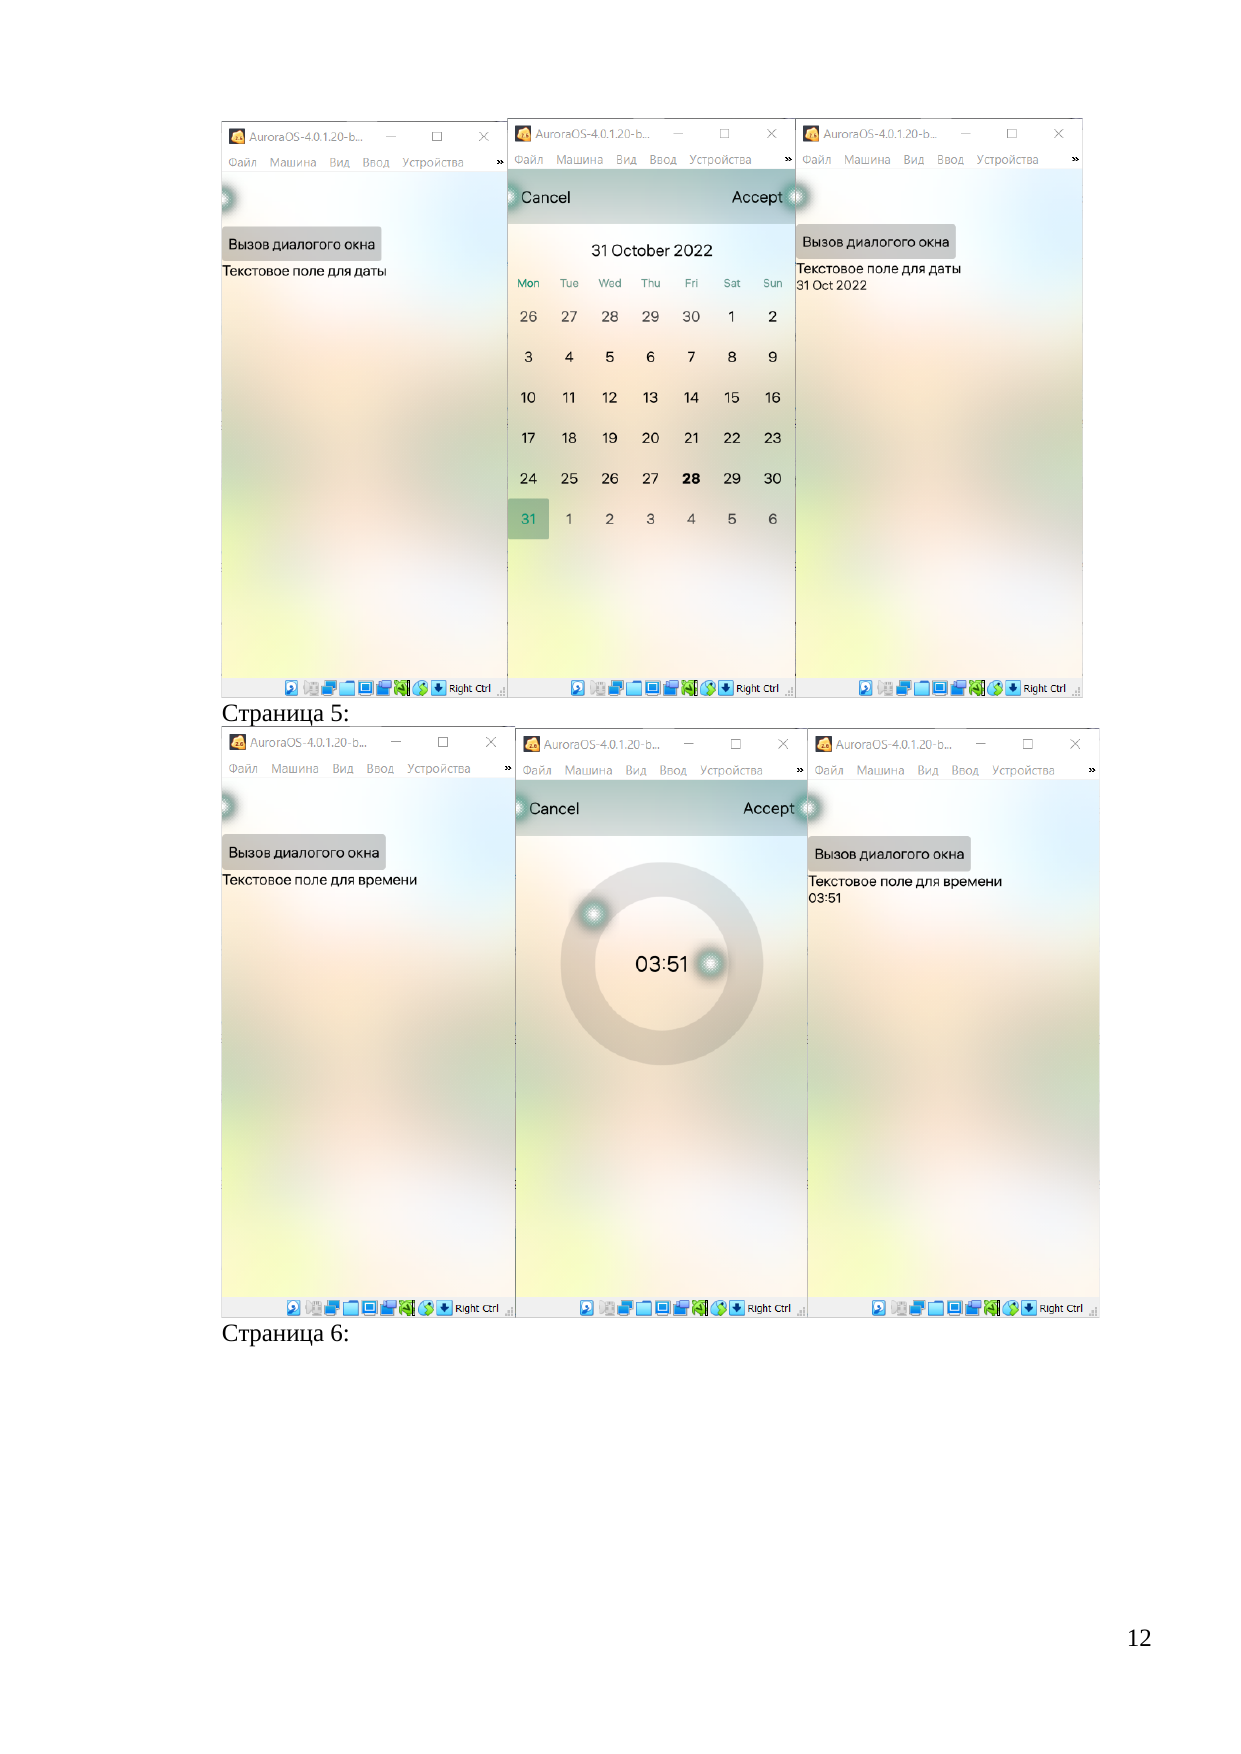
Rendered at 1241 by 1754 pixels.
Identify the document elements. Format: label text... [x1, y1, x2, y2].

text Страница 6: [148, 1318, 1152, 1346]
picture [221, 118, 1083, 698]
text Страница 5: [148, 698, 1152, 726]
picture [221, 726, 1100, 1318]
